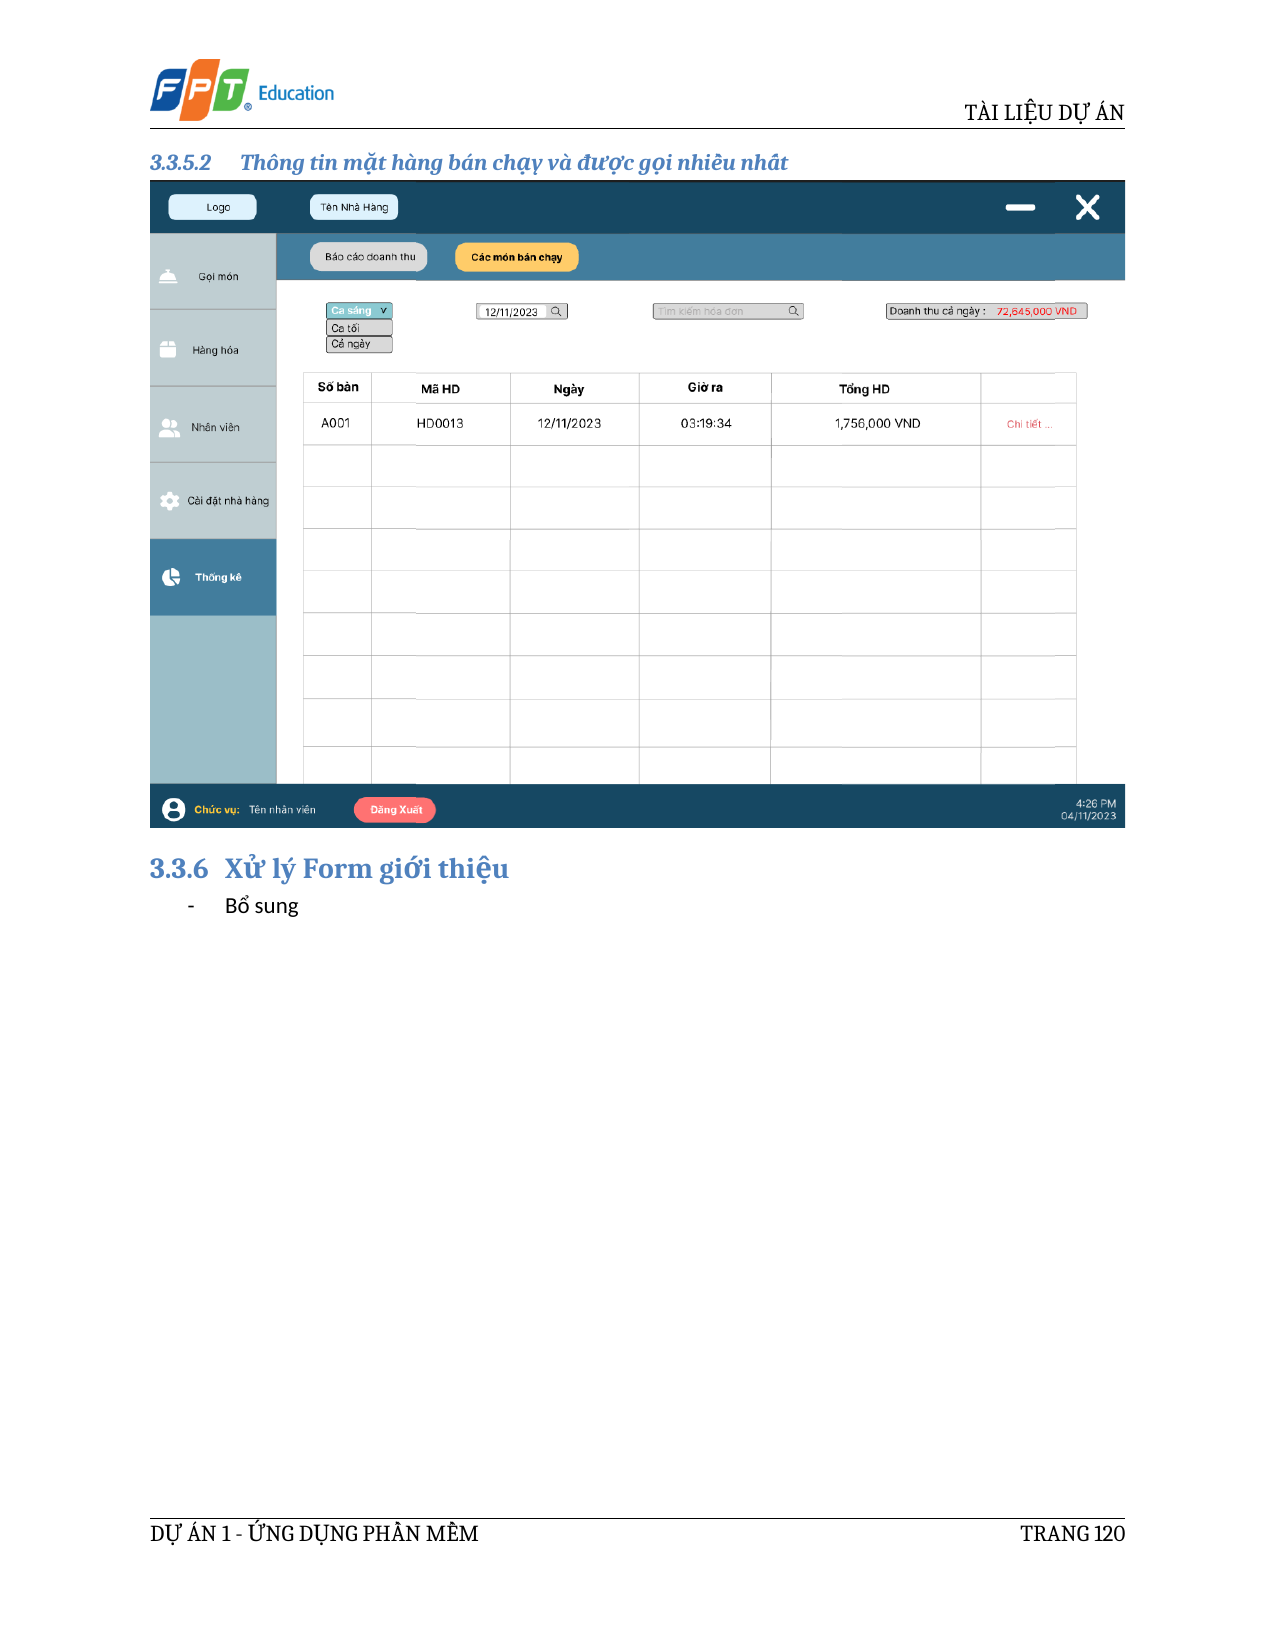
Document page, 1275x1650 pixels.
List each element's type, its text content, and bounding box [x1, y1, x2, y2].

subtitle Thông tin mặt hàng bán chạy và được gọi nhiều nhất [150, 150, 1125, 176]
picture [150, 180, 1125, 828]
list Bổ sung [187, 891, 1125, 919]
subtitle Xử lý Form giới thiệu [150, 853, 1125, 886]
picture [150, 59, 336, 121]
